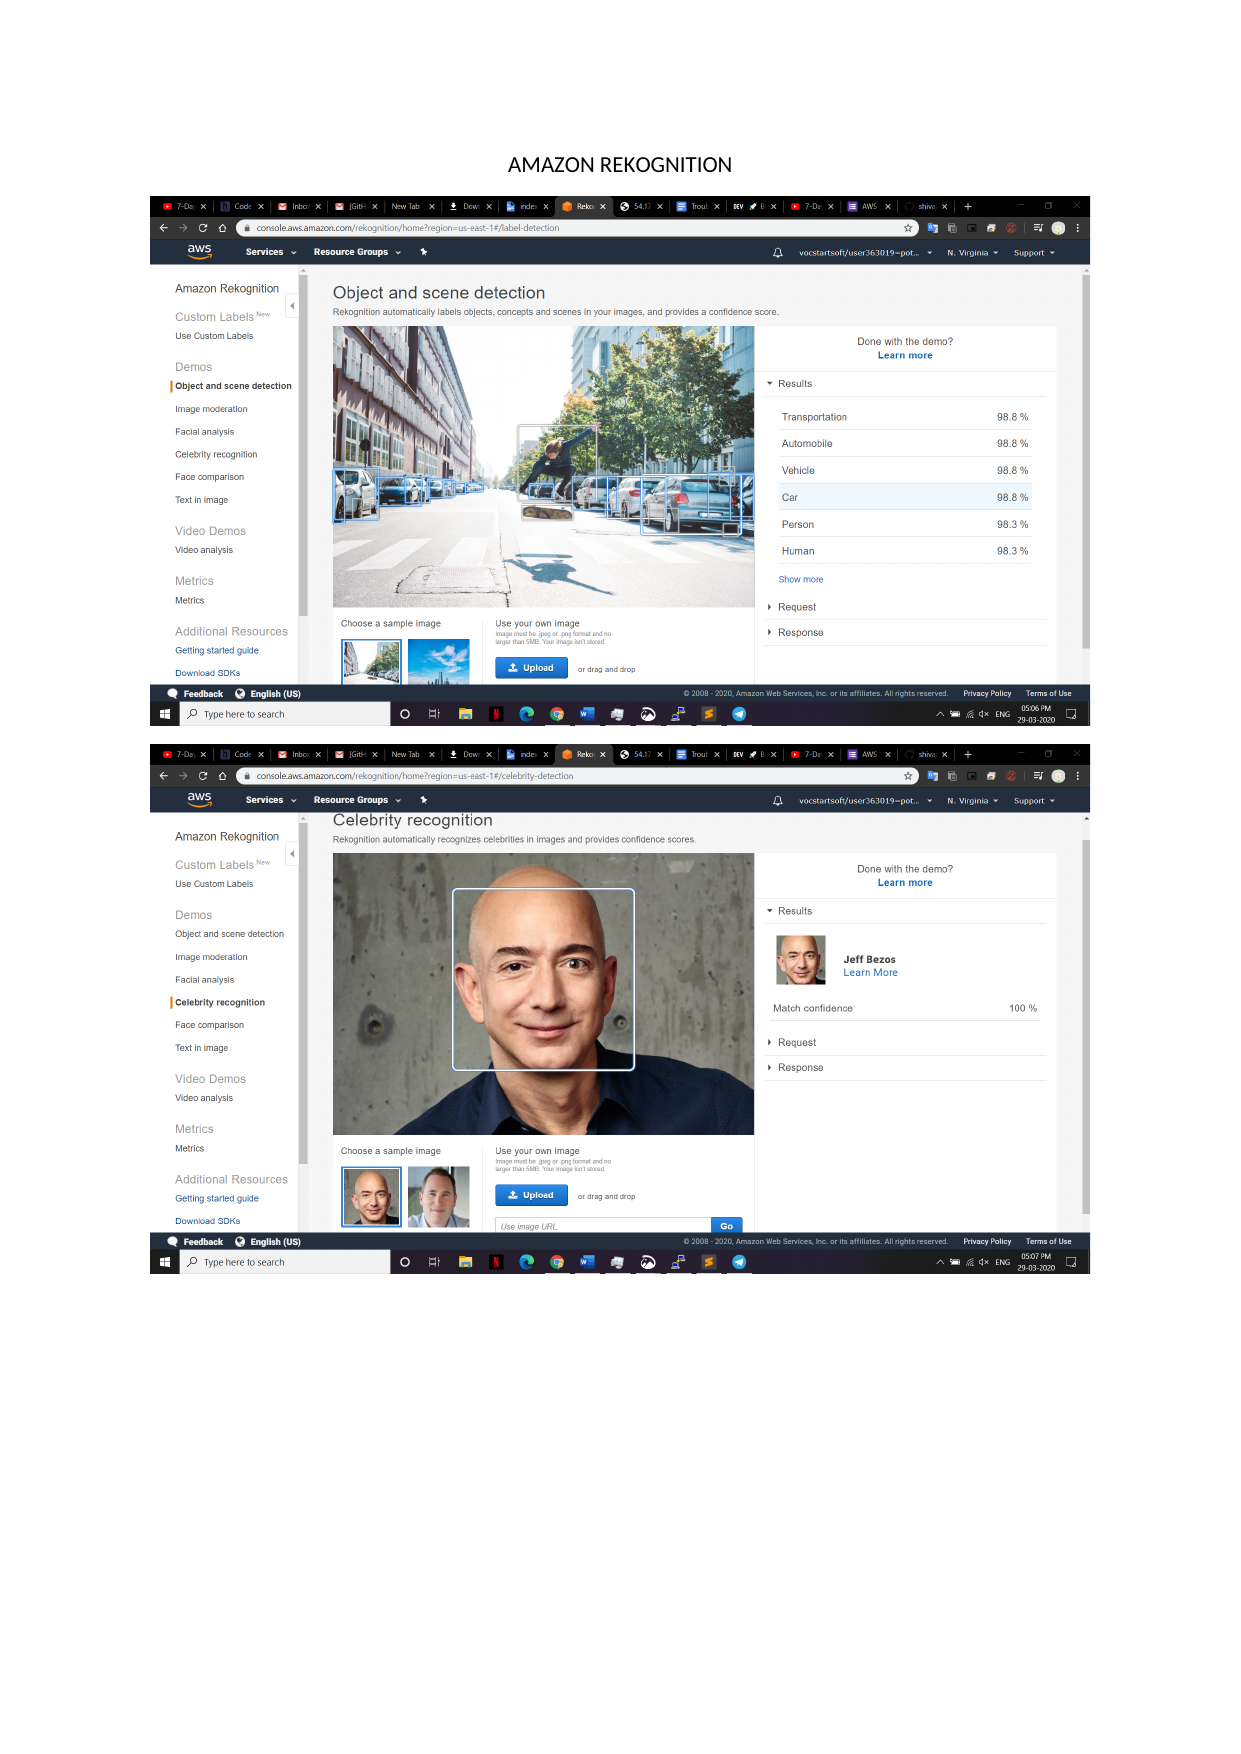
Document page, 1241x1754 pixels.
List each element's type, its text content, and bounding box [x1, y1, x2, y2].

picture [150, 744, 1091, 1274]
text AMAZON REKOGNITION [150, 150, 1090, 178]
picture [150, 196, 1091, 726]
